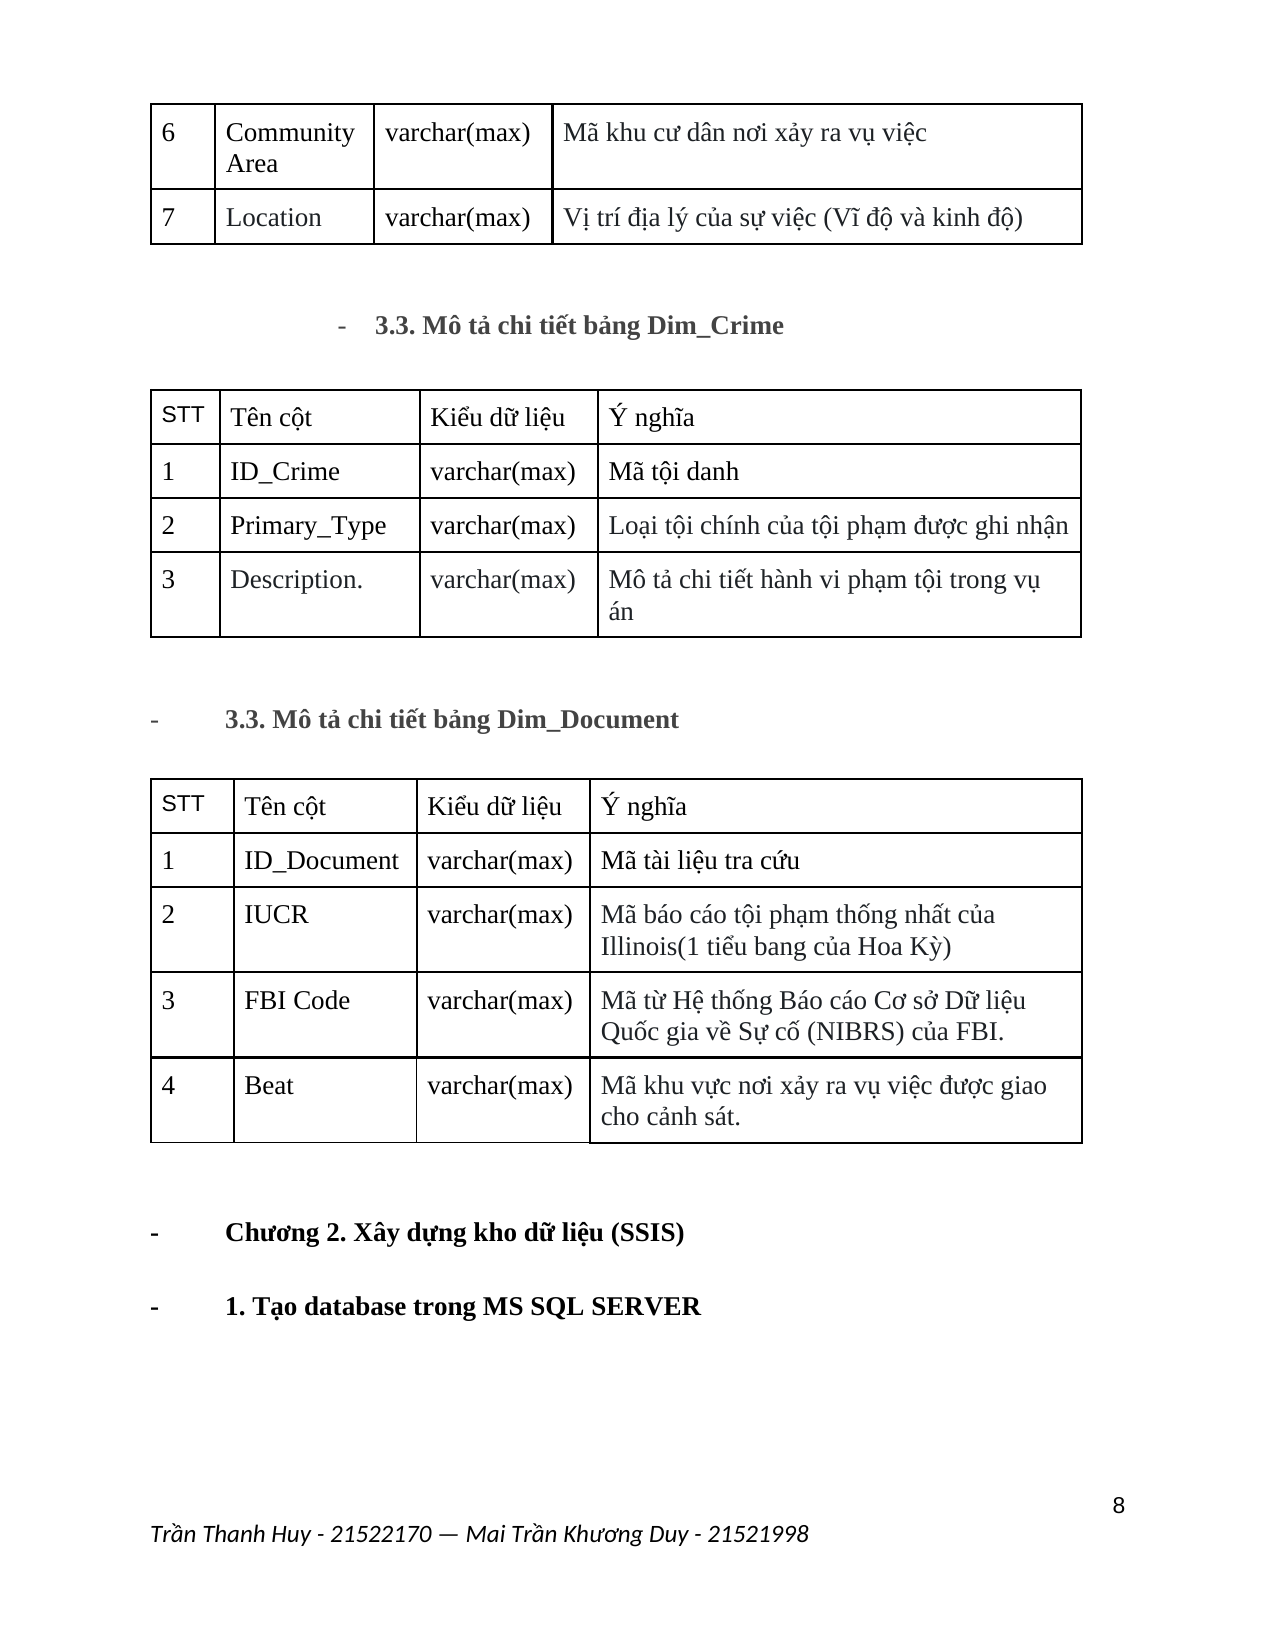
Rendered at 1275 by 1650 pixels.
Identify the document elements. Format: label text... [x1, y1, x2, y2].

subtitle 1. Tạo database trong MS SQL SERVER [150, 1290, 1125, 1321]
subtitle Chương 2. Xây dựng kho dữ liệu (SSIS) [150, 1217, 1125, 1248]
subtitle 3.3. Mô tả chi tiết bảng Dim_Crime [337, 309, 1125, 340]
subtitle 3.3. Mô tả chi tiết bảng Dim_Document [150, 703, 1125, 734]
